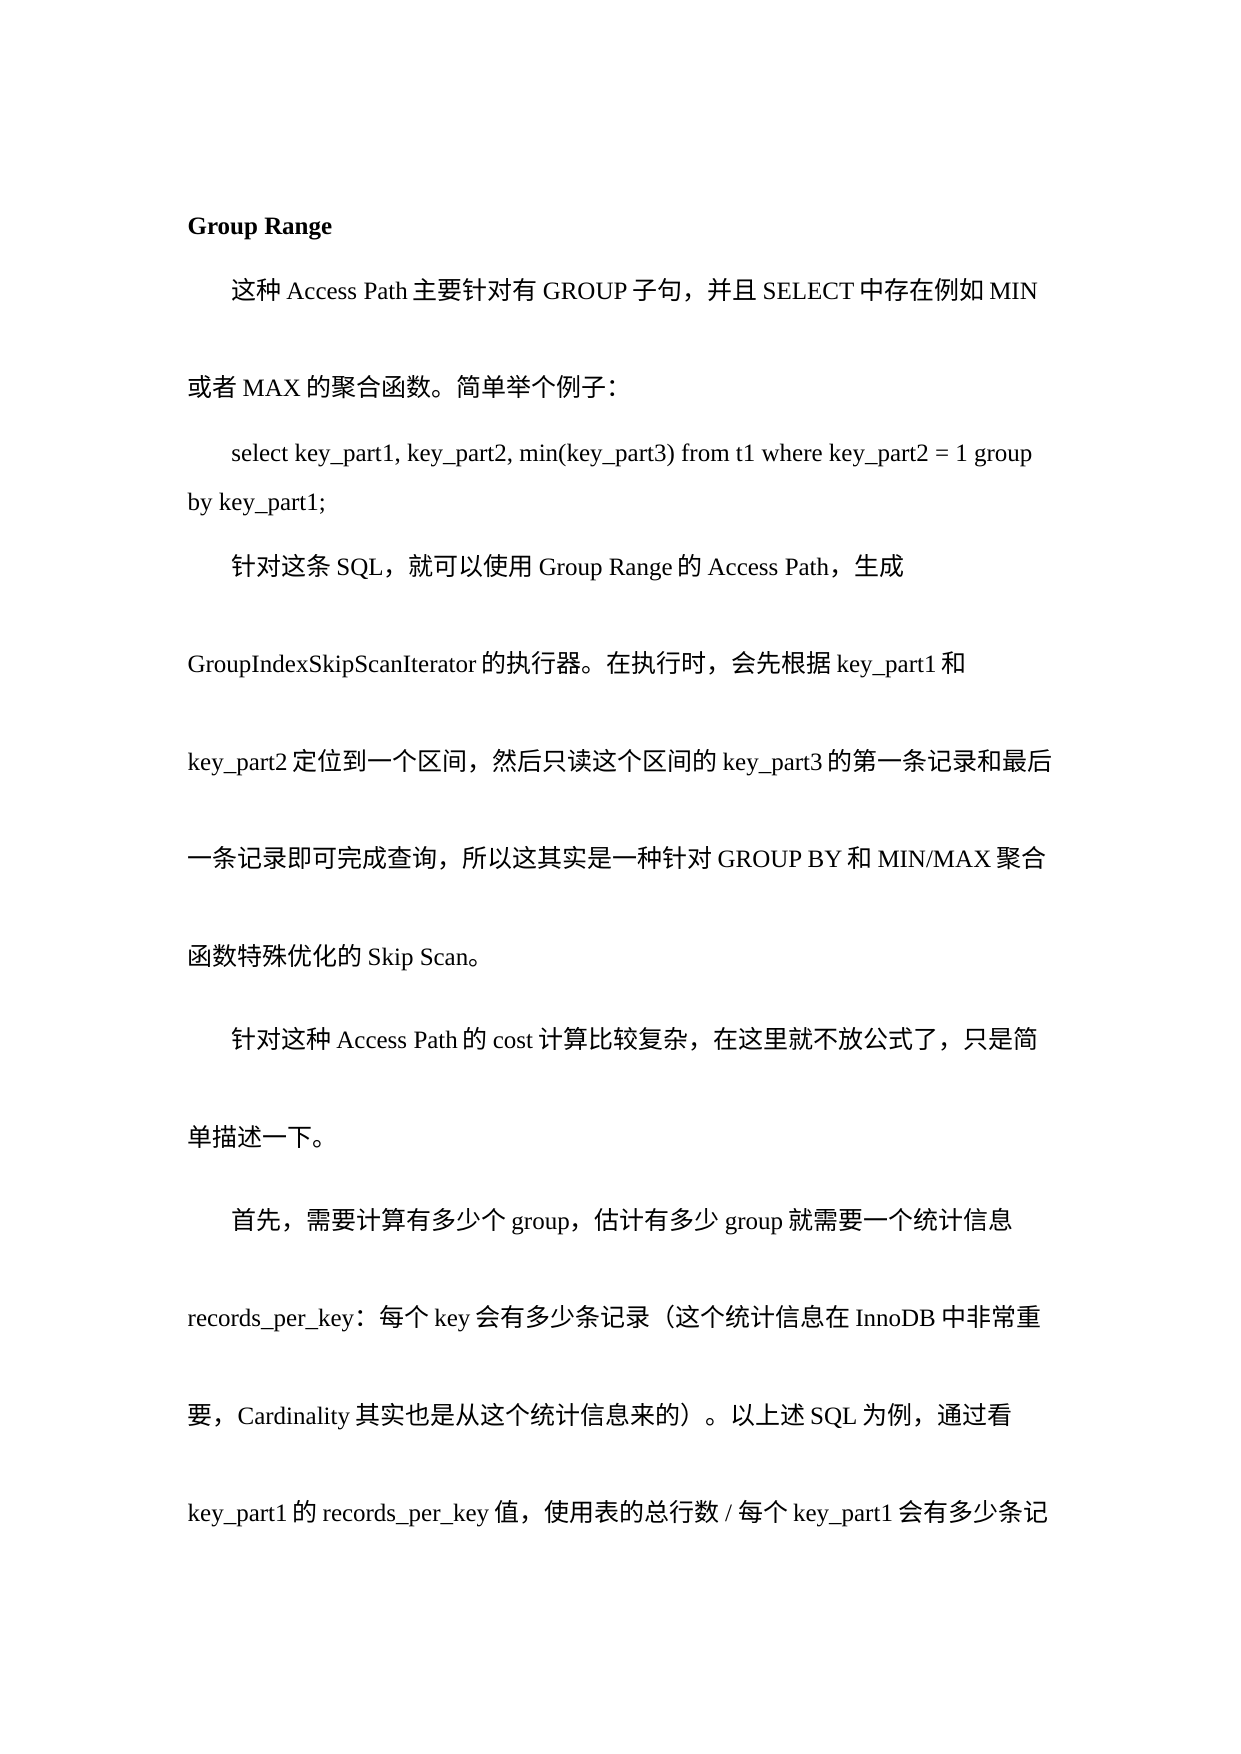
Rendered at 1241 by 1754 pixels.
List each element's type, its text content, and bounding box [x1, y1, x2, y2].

text 针对这条SQL，就可以使用Group Range的Access Path，生成GroupIndexSkipScanIterator的执行器。在执行时，会先根据key_part1和key_part2定位到一个区间，然后只读这个区间的key_part3的第一条记录和最后一条记录即可完成查询，所以这其实是一种针对GROUP BY和MIN/MAX聚合函数特殊优化的Skip Scan。 [187, 532, 1053, 987]
subtitle Group Range [187, 209, 1053, 241]
text 这种Access Path主要针对有GROUP子句，并且SELECT中存在例如MIN或者MAX的聚合函数。简单举个例子： [187, 256, 1053, 418]
text 针对这种Access Path的cost计算比较复杂，在这里就不放公式了，只是简单描述一下。 [187, 1005, 1053, 1168]
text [187, 1186, 1053, 1543]
text select key_part1, key_part2, min(key_part3) from t1 where key_part2 = 1 group by key_part1; [187, 436, 1053, 518]
